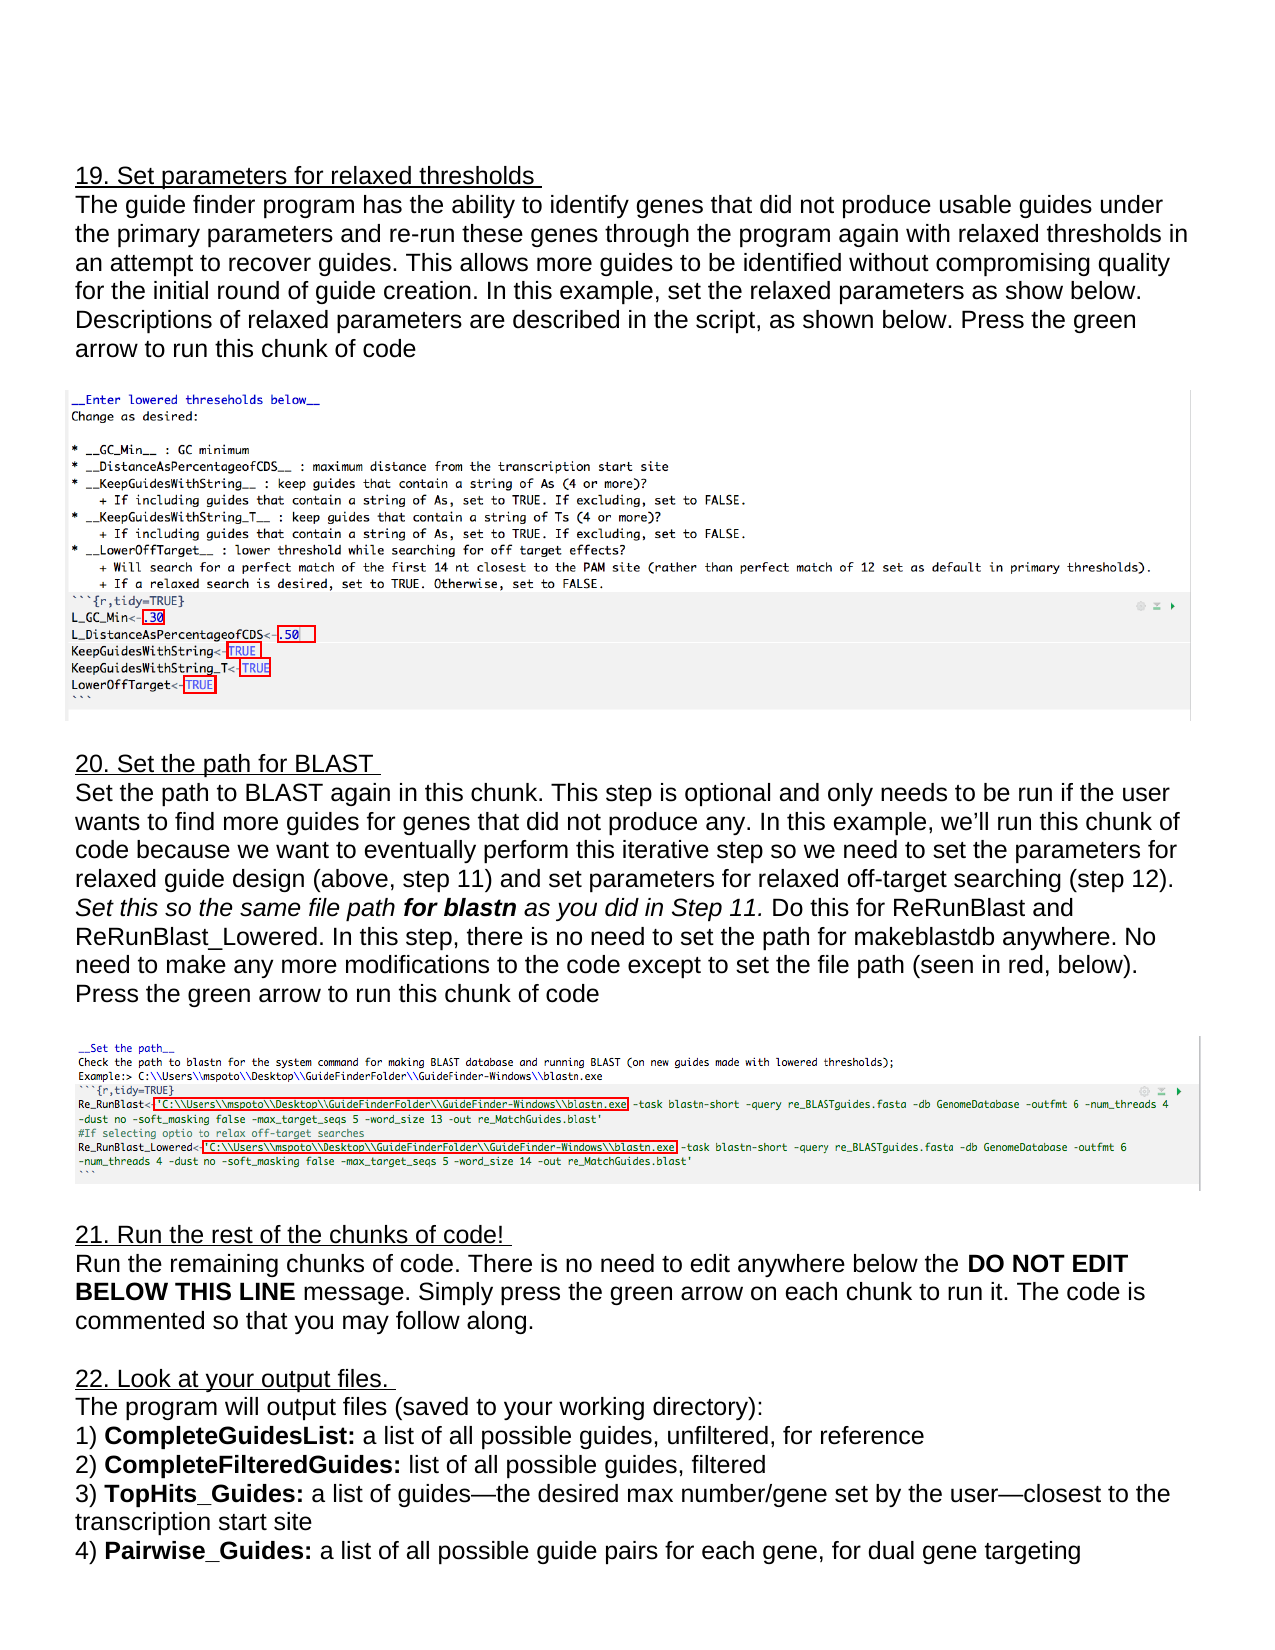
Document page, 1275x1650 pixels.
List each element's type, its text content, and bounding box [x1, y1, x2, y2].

text 20. Set the path for BLAST Set the path to BLAST again in this chunk. This step is optional and only needs to be run if the user wants to find more guides for genes that did not produce any. In this example, we’ll run this chunk of code because we want to eventually perform this iterative step so we need to set the parameters for relaxed guide design (above, step 11) and set parameters for relaxed off-target searching (step 12). Set this so the same file path for blastn as you did in Step 11. Do this for ReRunBlast and ReRunBlast_Lowered. In this step, there is no need to set the path for makeblastdb anywhere. No need to make any more modifications to the code except to set the file path (seen in red, below). Press the green arrow to run this chunk of code [75, 749, 1200, 1008]
text 21. Run the rest of the chunks of code! Run the remaining chunks of code. There is no need to edit anywhere below the DO NOT EDIT BELOW THIS LINE message. Simply press the green arrow on each chunk to run it. The code is commented so that you may follow along. [75, 1220, 1200, 1335]
picture [75, 1036, 1201, 1191]
text 19. Set parameters for relaxed thresholds The guide finder program has the ability to identify genes that did not produce usable guides under the primary parameters and re-run these genes through the program again with relaxed thresholds in an attempt to recover guides. This allows more guides to be identified without compromising quality for the initial round of guide creation. In this example, set the relaxed parameters as show below. Descriptions of relaxed parameters are described in the script, as shown below. Press the green arrow to run this chunk of code [75, 161, 1200, 362]
picture [65, 390, 1191, 721]
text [75, 1363, 1200, 1565]
